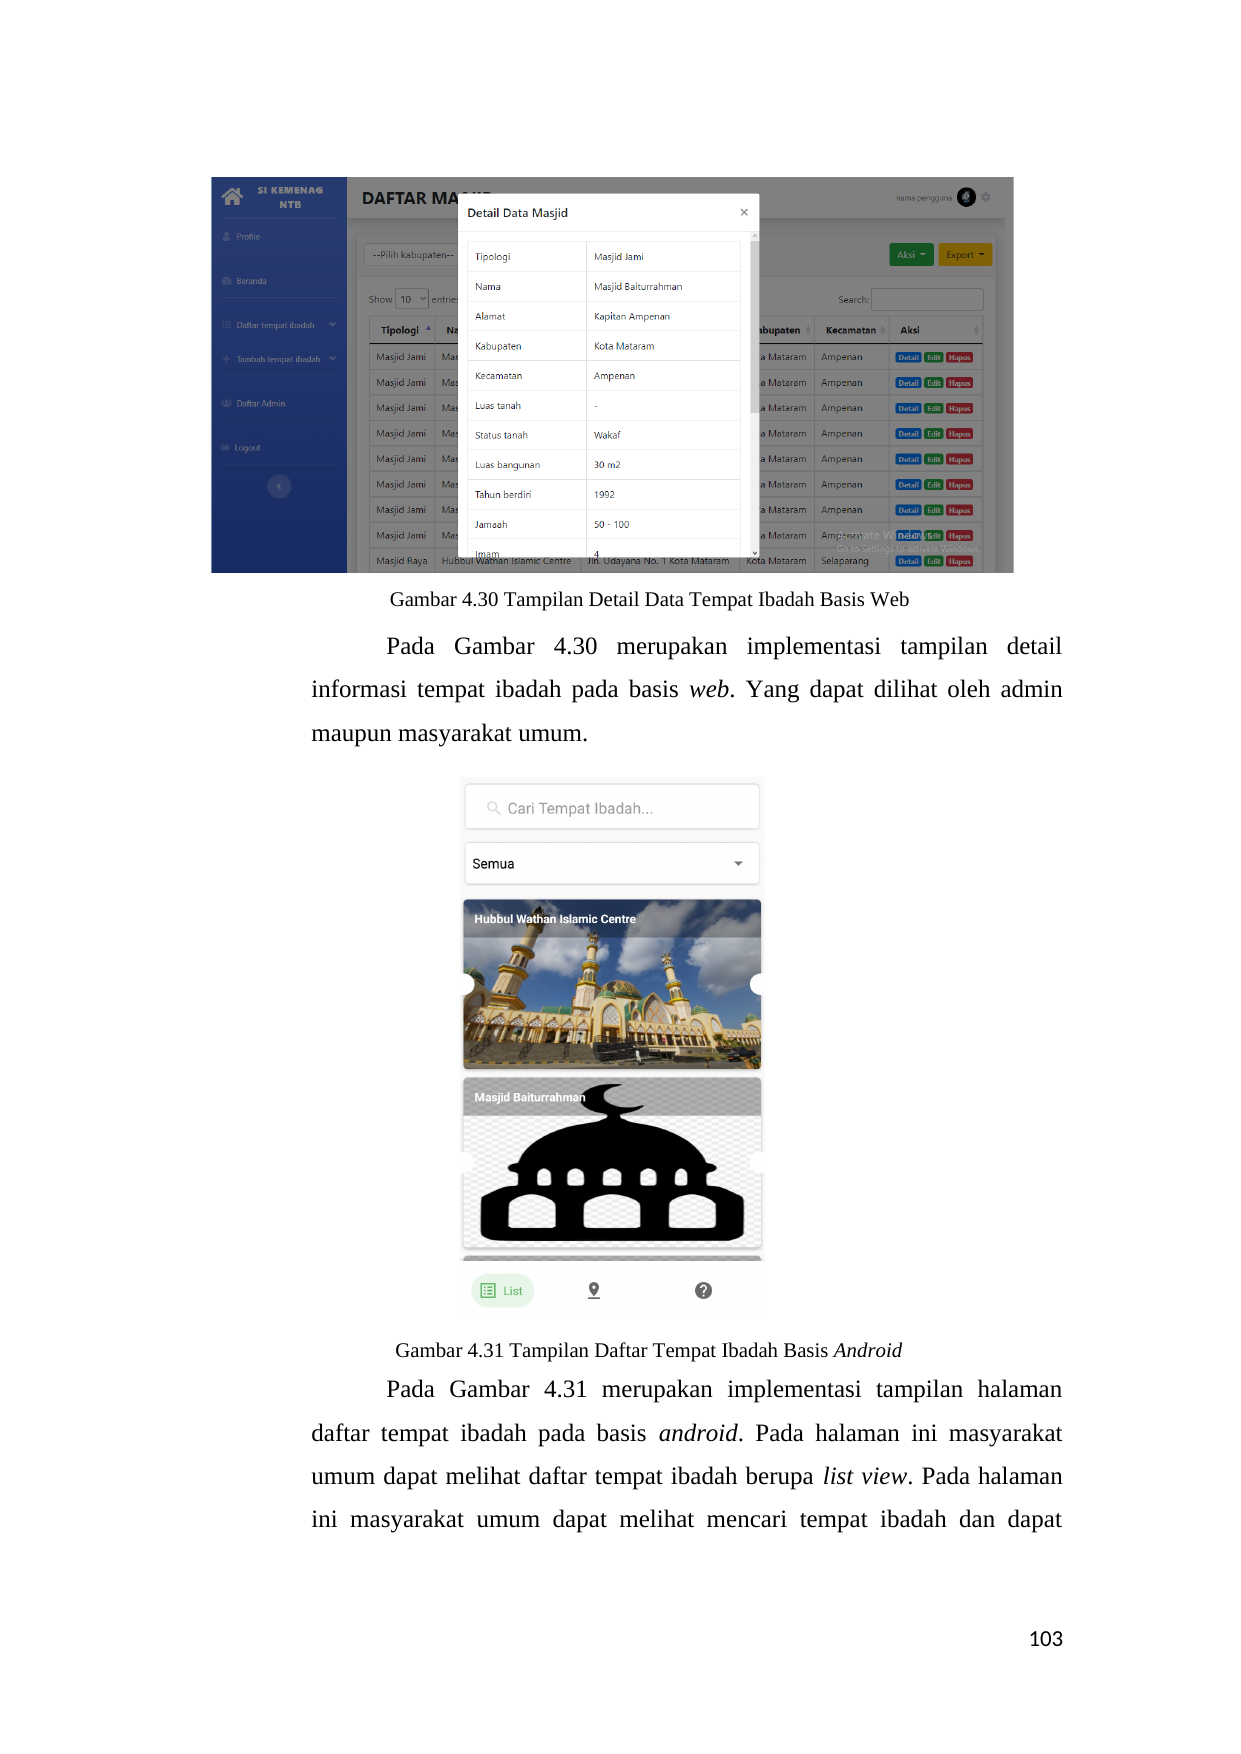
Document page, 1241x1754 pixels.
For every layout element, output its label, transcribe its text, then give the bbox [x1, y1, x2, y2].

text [311, 1374, 1063, 1533]
text Gambar 4.30 Tampilan Detail Data Tempat Ibadah Basis Web [236, 586, 1063, 611]
text Gambar 4.31 Tampilan Daftar Tempat Ibadah Basis Android [236, 1338, 1063, 1362]
text Pada Gambar 4.30 merupakan implementasi tampilan detail informasi tempat ibadah pada basis web. Yang dapat dilihat oleh admin maupun masyarakat umum. [311, 631, 1063, 746]
picture [210, 177, 1014, 573]
picture [459, 777, 765, 1320]
